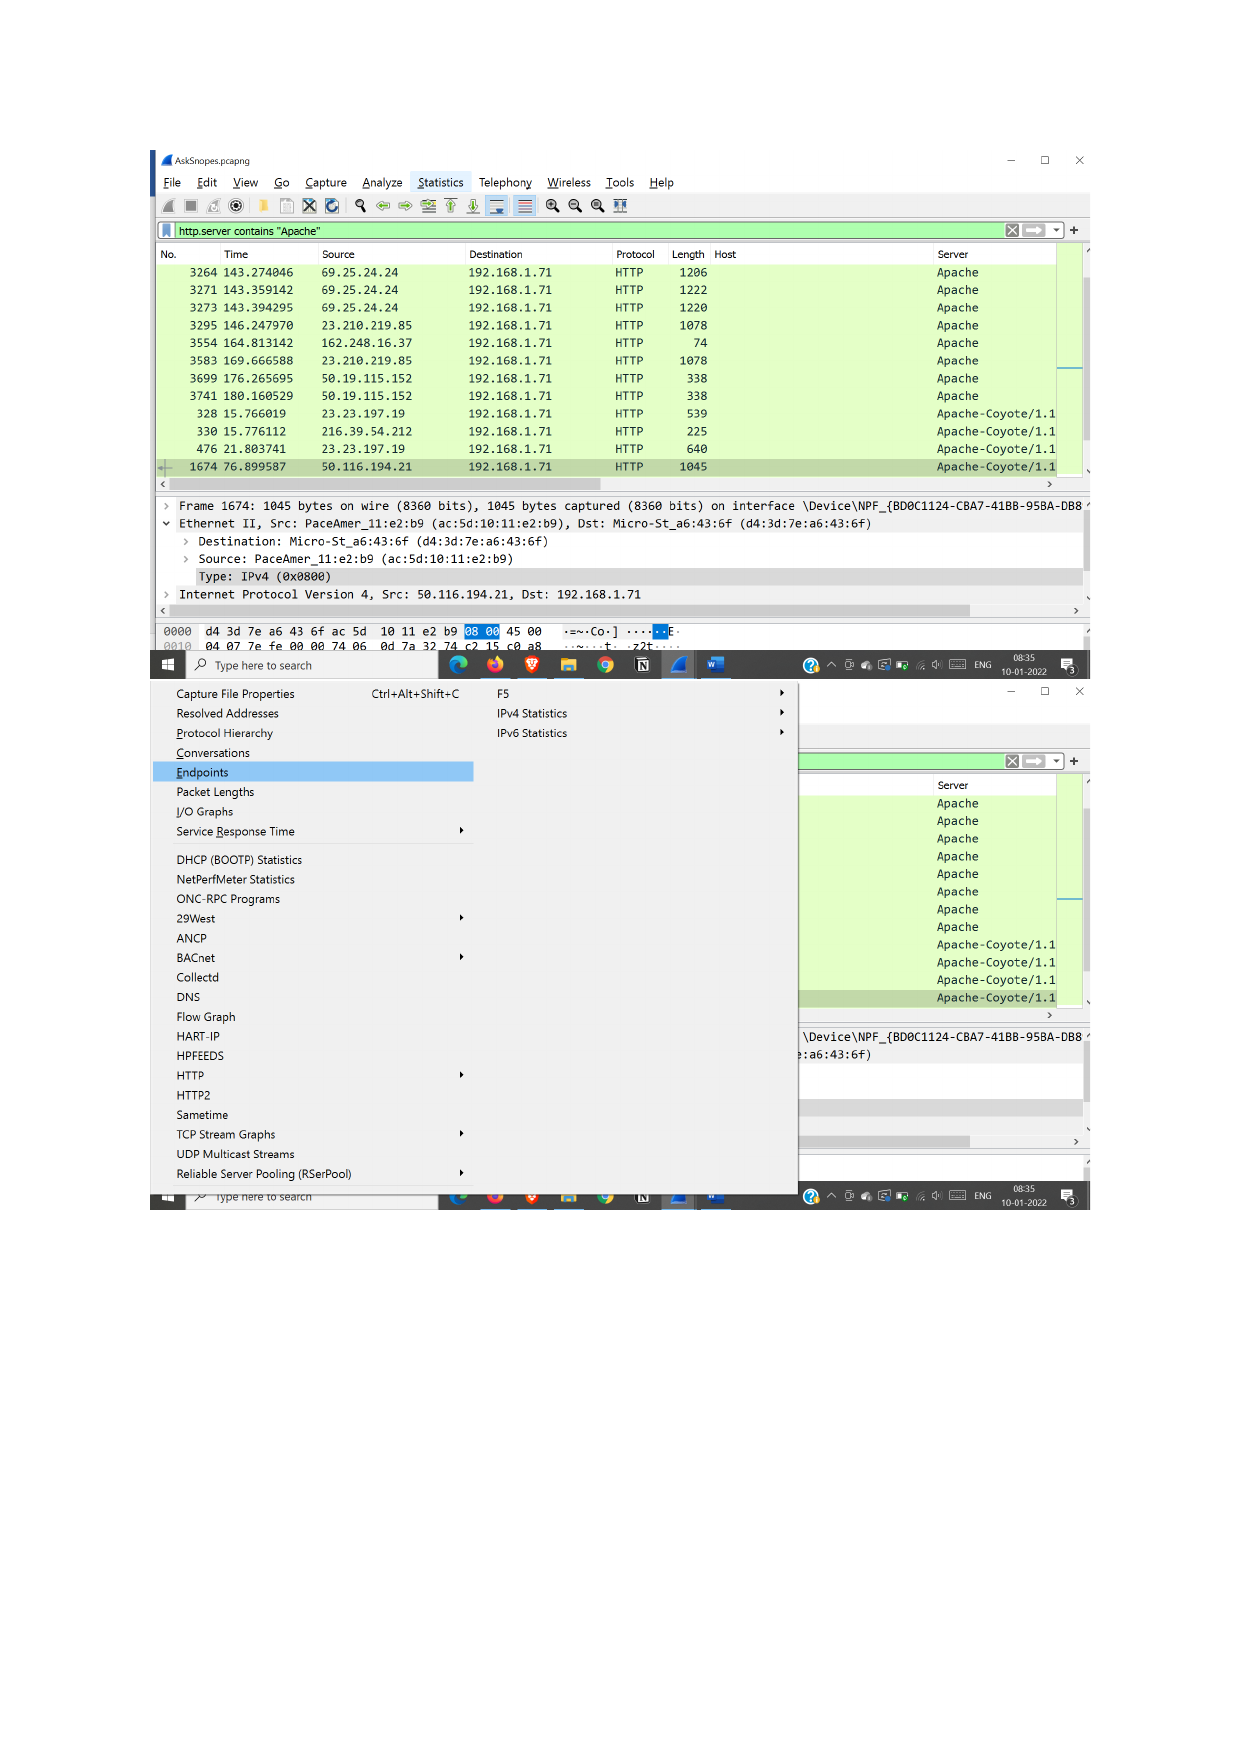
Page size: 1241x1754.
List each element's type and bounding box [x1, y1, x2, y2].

picture [150, 681, 1091, 1210]
picture [150, 150, 1091, 679]
